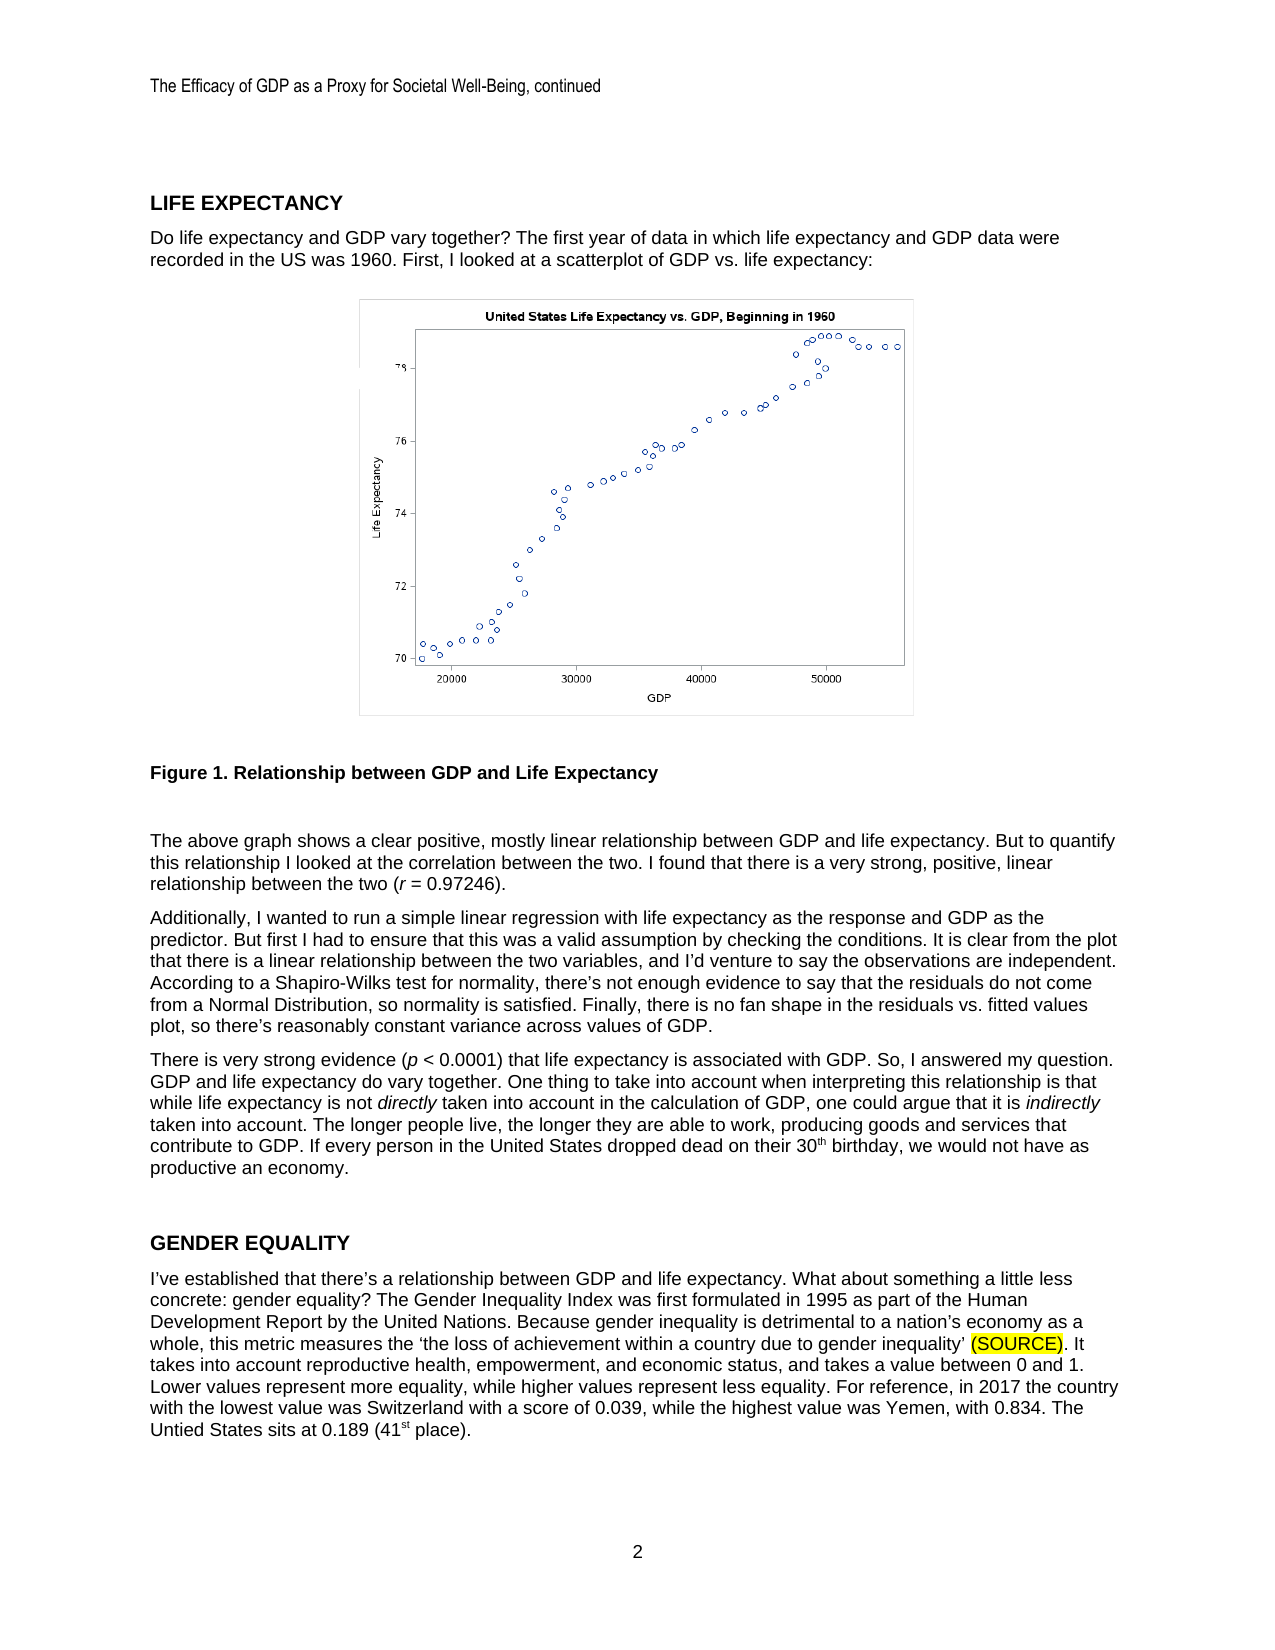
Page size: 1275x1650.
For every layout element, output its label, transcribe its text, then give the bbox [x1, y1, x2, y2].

text There is very strong evidence (p < 0.0001) that life expectancy is associated with GDP. So, I answered my question. GDP and life expectancy do vary together. One thing to take into account when interpreting this relationship is that while life expectancy is not directly taken into account in the calculation of GDP, one could argue that it is indirectly taken into account. The longer people live, the longer they are able to work, producing goods and services that contribute to GDP. If every person in the United States dropped dead on their 30th birthday, we would not have as productive an economy. [150, 1049, 1125, 1178]
text I’ve established that there’s a relationship between GDP and life expectancy. What about something a little less concrete: gender equality? The Gender Inequality Index was first formulated in 1995 as part of the Human Development Report by the United Nations. Because gender inequality is detrimental to a nation’s economy as a whole, this metric measures the ‘the loss of achievement within a country due to gender inequality’ (SOURCE). It takes into account reproductive health, empowerment, and economic status, and takes a value between 0 and 1. Lower values represent more equality, while higher values represent less equality. For reference, in 2017 the country with the lowest value was Switzerland with a score of 0.039, while the highest value was Yemen, with 0.834. The Untied States sits at 0.189 (41st place). [150, 1268, 1125, 1440]
picture [359, 299, 914, 716]
text The above graph shows a clear positive, mostly linear relationship between GDP and life expectancy. But to quantify this relationship I looked at the correlation between the two. I found that there is a very strong, positive, linear relationship between the two (r = 0.97246). [150, 830, 1125, 895]
subtitle Gender Equality [150, 1231, 1125, 1255]
text Additionally, I wanted to run a simple linear regression with life expectancy as the response and GDP as the predictor. But first I had to ensure that this was a valid assumption by checking the conditions. It is clear from the plot that there is a linear relationship between the two variables, and I’d venture to say the observations are independent. According to a Shapiro-Wilks test for normality, there’s not enough evidence to say that the residuals do not come from a Normal Distribution, so normality is satisfied. Finally, there is no fan shape in the residuals vs. fitted values plot, so there’s reasonably constant variance across values of GDP. [150, 907, 1125, 1037]
text Do life expectancy and GDP vary together? The first year of data in which life expectancy and GDP data were recorded in the US was 1960. First, I looked at a scatterplot of GDP vs. life expectancy: [150, 227, 1125, 270]
text Figure 1. Relationship between GDP and Life Expectancy [150, 762, 1125, 783]
subtitle Life Expectancy [150, 190, 1125, 214]
